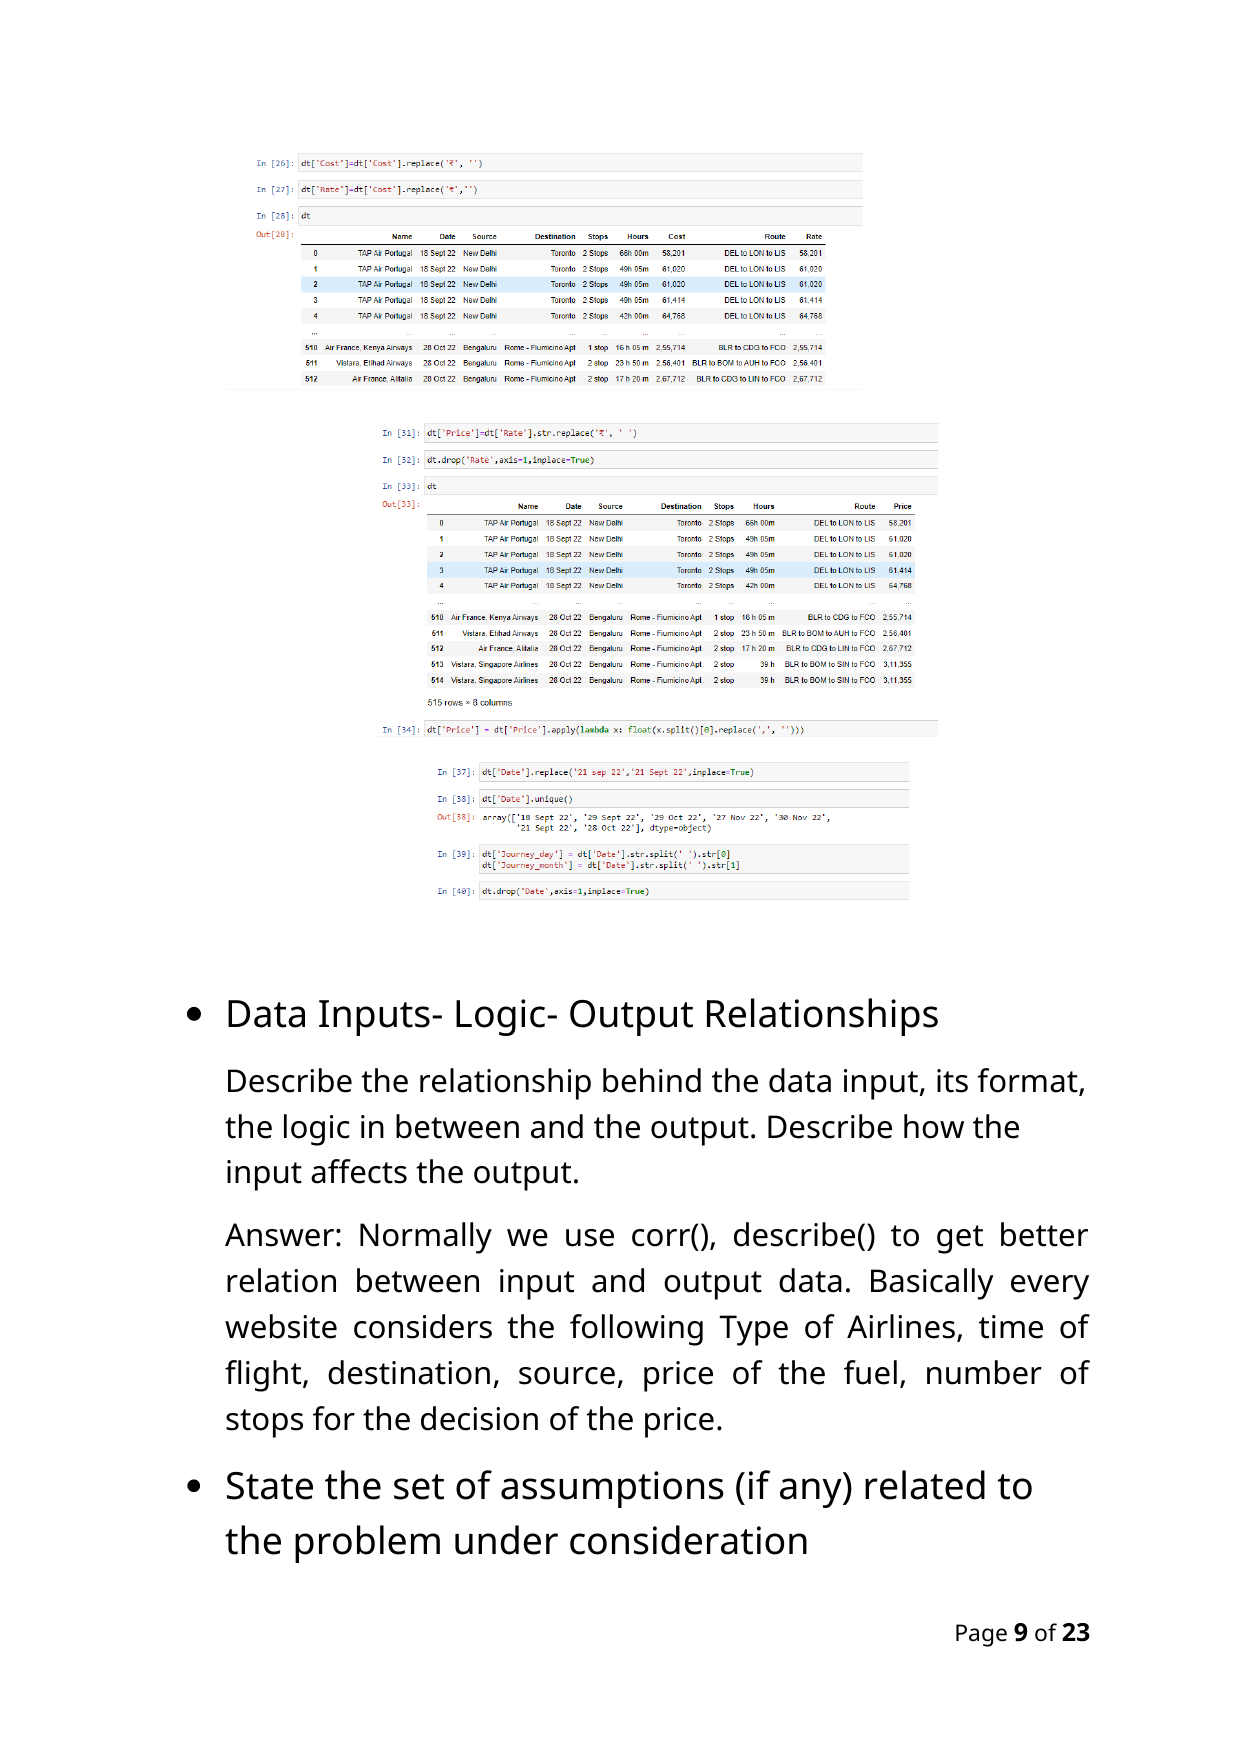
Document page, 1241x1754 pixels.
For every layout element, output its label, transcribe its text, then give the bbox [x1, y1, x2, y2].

picture [377, 417, 939, 737]
text Answer: Normally we use corr(), describe() to get better relation between input and output data. Basically every website considers the following Type of Airlines, time of flight, destination, source, price of the fuel, number of stops for the decision of the price. [225, 1213, 1090, 1439]
list State the set of assumptions (if any) related to the problem under consideration [187, 1459, 1090, 1566]
picture [406, 755, 910, 906]
list Data Inputs- Logic- Output Relationships [187, 987, 1090, 1038]
picture [225, 150, 863, 390]
text Describe the relationship behind the data input, its format, the logic in between and the output. Describe how the input affects the output. [225, 1059, 1090, 1193]
